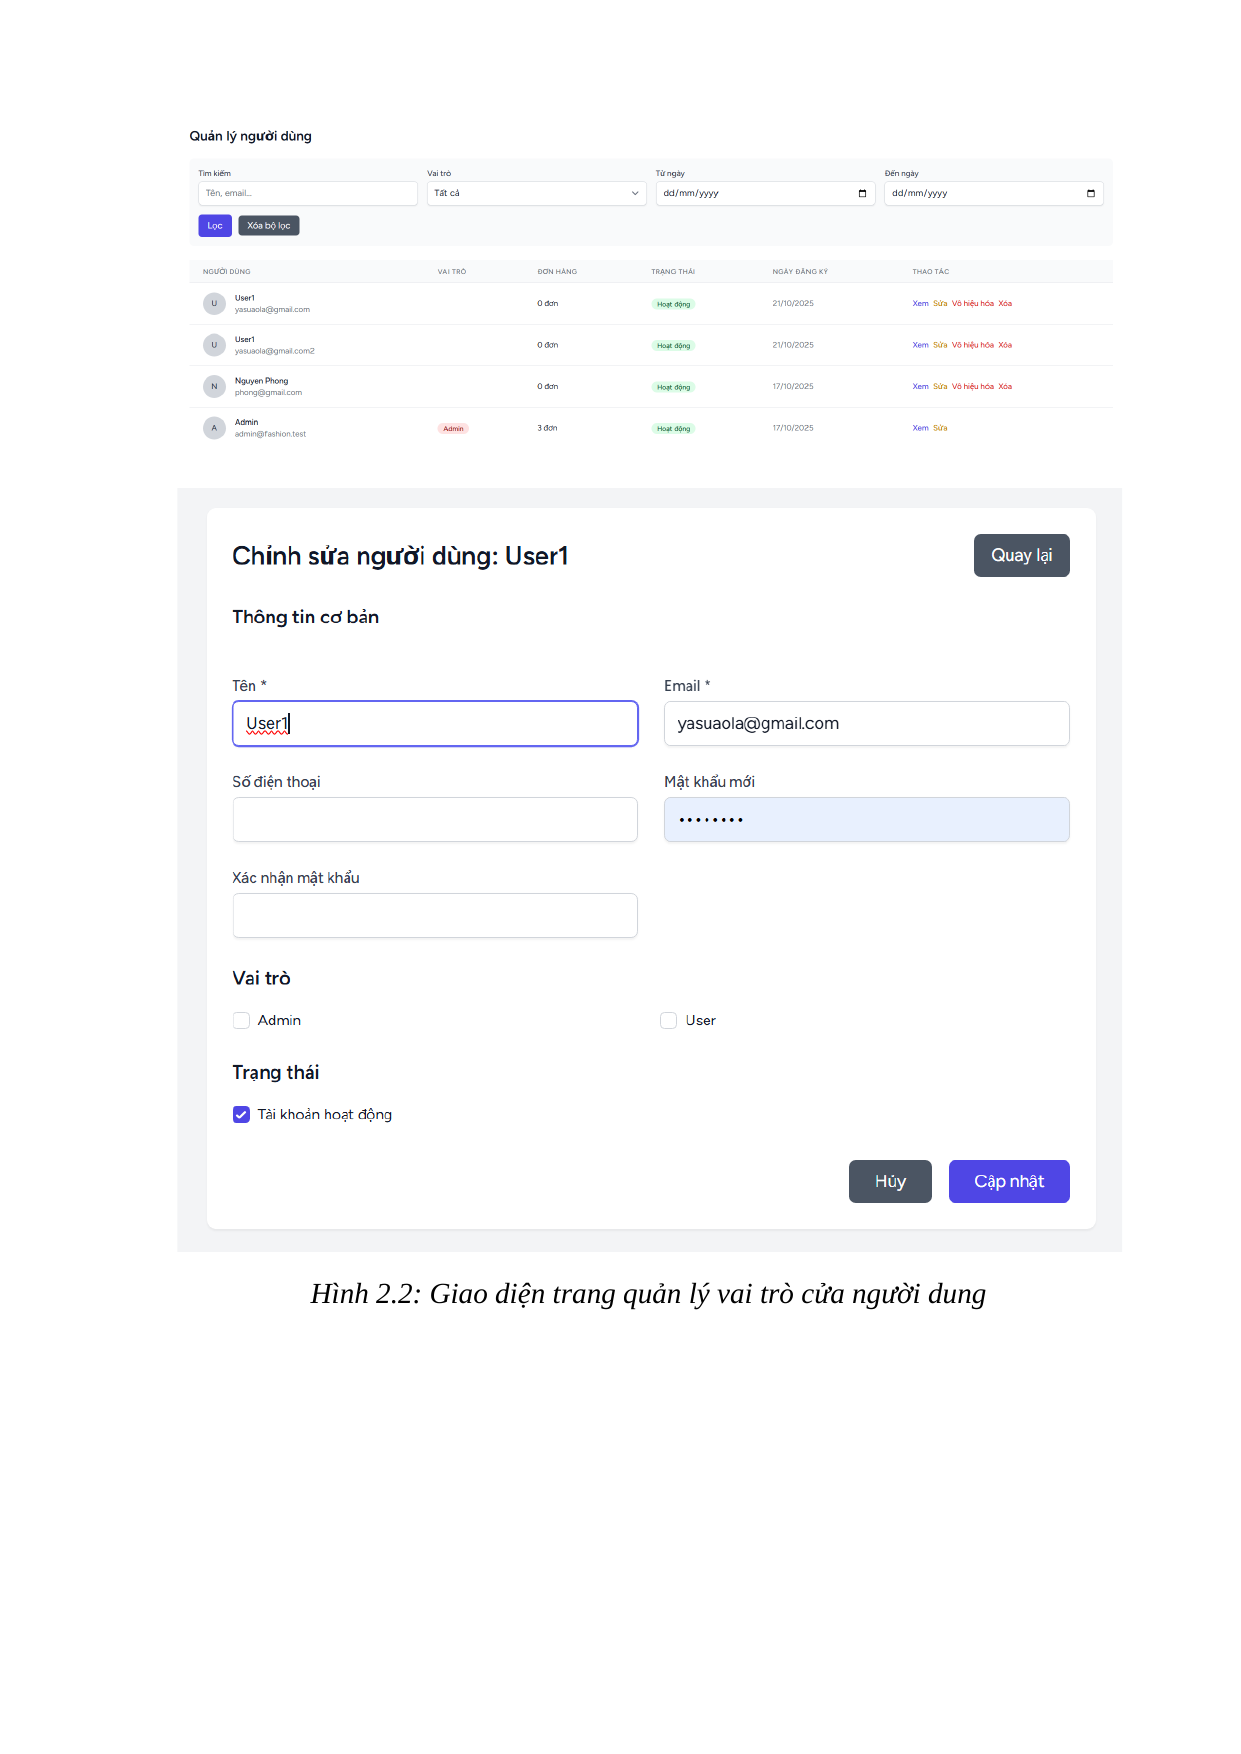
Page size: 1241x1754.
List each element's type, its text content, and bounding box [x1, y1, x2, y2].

picture [177, 488, 1123, 1252]
text Hình 2.2: Giao diện trang quản lý vai trò cửa người dung [177, 1276, 1122, 1309]
picture [177, 118, 1123, 465]
